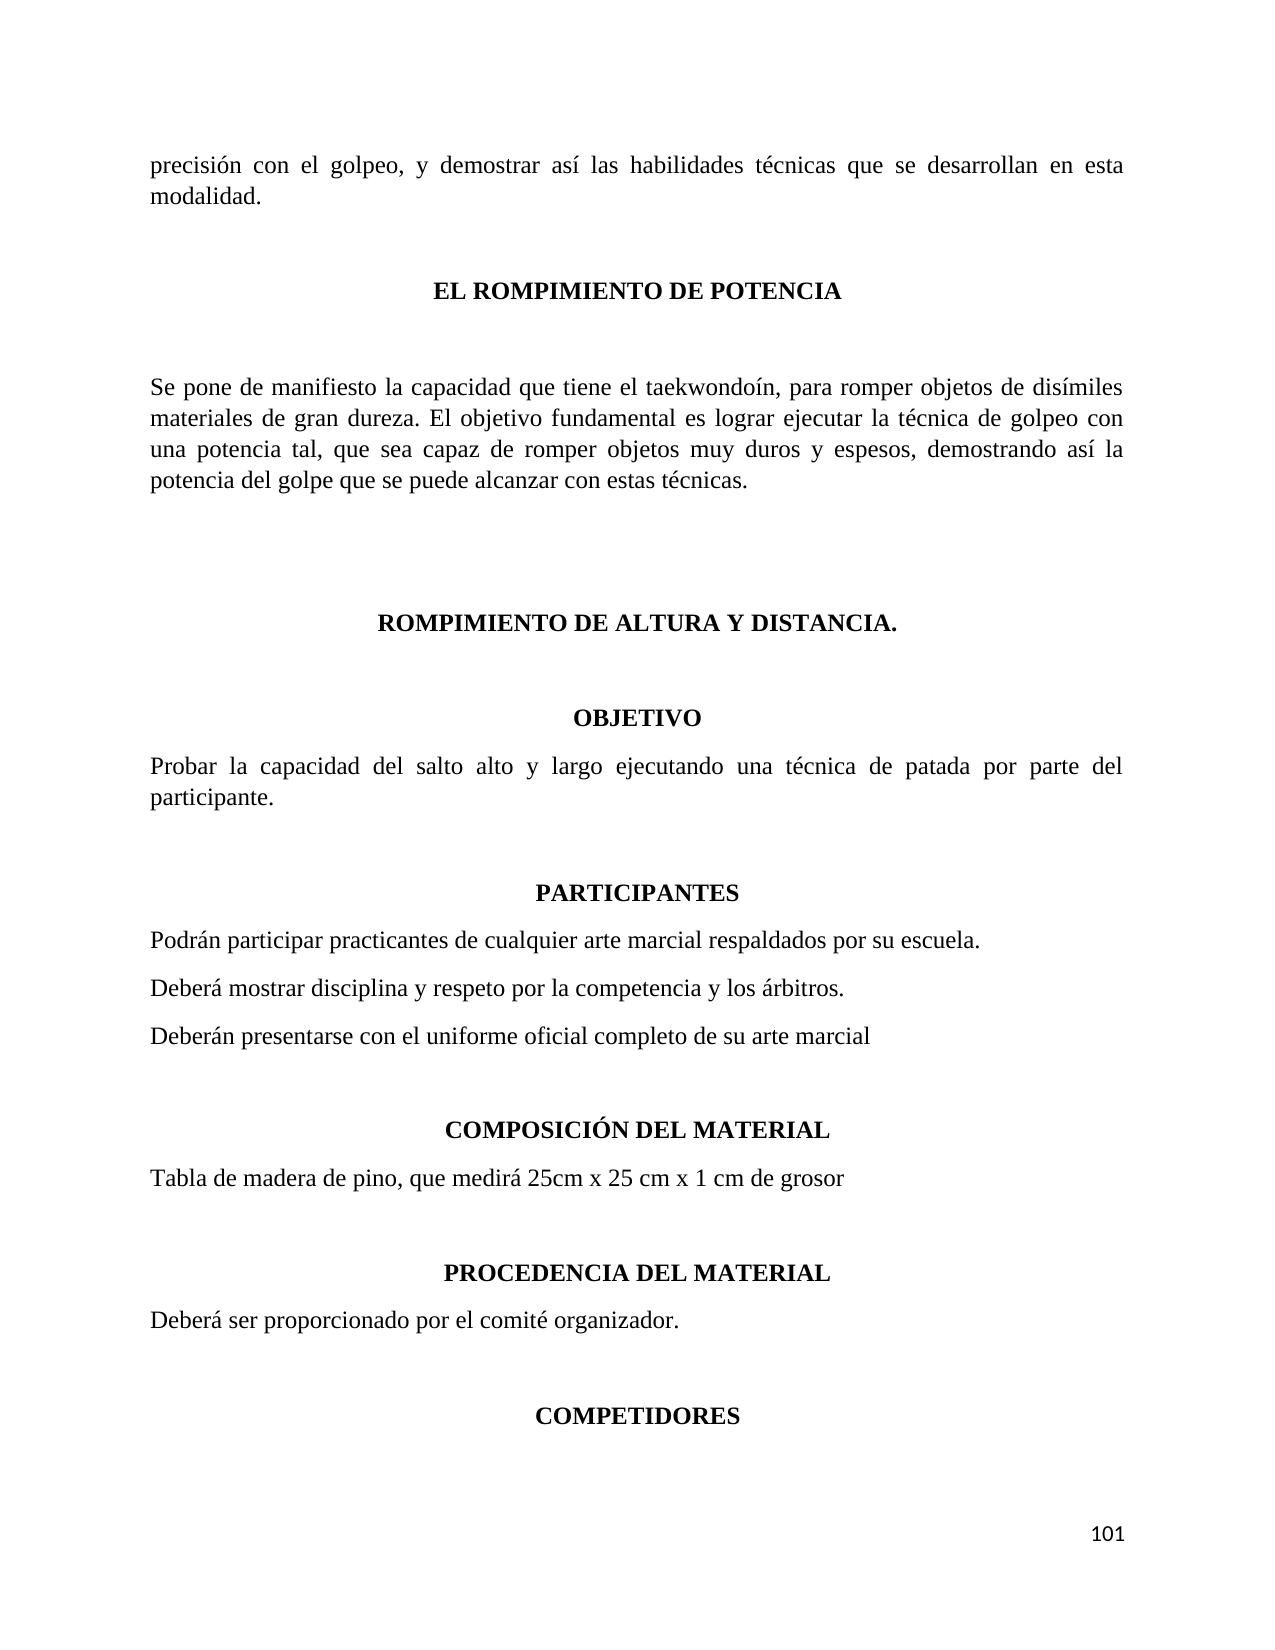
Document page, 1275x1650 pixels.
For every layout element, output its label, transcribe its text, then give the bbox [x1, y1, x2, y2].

text Deberán presentarse con el uniforme oficial completo de su arte marcial [150, 1021, 1125, 1049]
text ROMPIMIENTO DE ALTURA Y DISTANCIA. [150, 608, 1125, 637]
text OBJETIVO [150, 703, 1125, 732]
text Deberá ser proporcionado por el comité organizador. [150, 1305, 1125, 1334]
text Probar la capacidad del salto alto y largo ejecutando una técnica de patada por parte del participante. [150, 751, 1125, 811]
text Tabla de madera de pino, que medirá 25cm x 25 cm x 1 cm de grosor [150, 1163, 1125, 1192]
text COMPETIDORES [150, 1401, 1125, 1429]
text Se pone de manifiesto la capacidad que tiene el taekwondoín, para romper objetos de disímiles materiales de gran dureza. El objetivo fundamental es lograr ejecutar la técnica de golpeo con una potencia tal, que sea capaz de romper objetos muy duros y espesos, demostrando así la potencia del golpe que se puede alcanzar con estas técnicas. [150, 372, 1125, 494]
text COMPOSICIÓN DEL MATERIAL [150, 1115, 1125, 1144]
text Podrán participar practicantes de cualquier arte marcial respaldados por su escuela. [150, 925, 1125, 954]
text PROCEDENCIA DEL MATERIAL [150, 1258, 1125, 1286]
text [150, 150, 1125, 210]
text EL ROMPIMIENTO DE POTENCIA [150, 276, 1125, 305]
text Deberá mostrar disciplina y respeto por la competencia y los árbitros. [150, 973, 1125, 1002]
text PARTICIPANTES [150, 878, 1125, 906]
